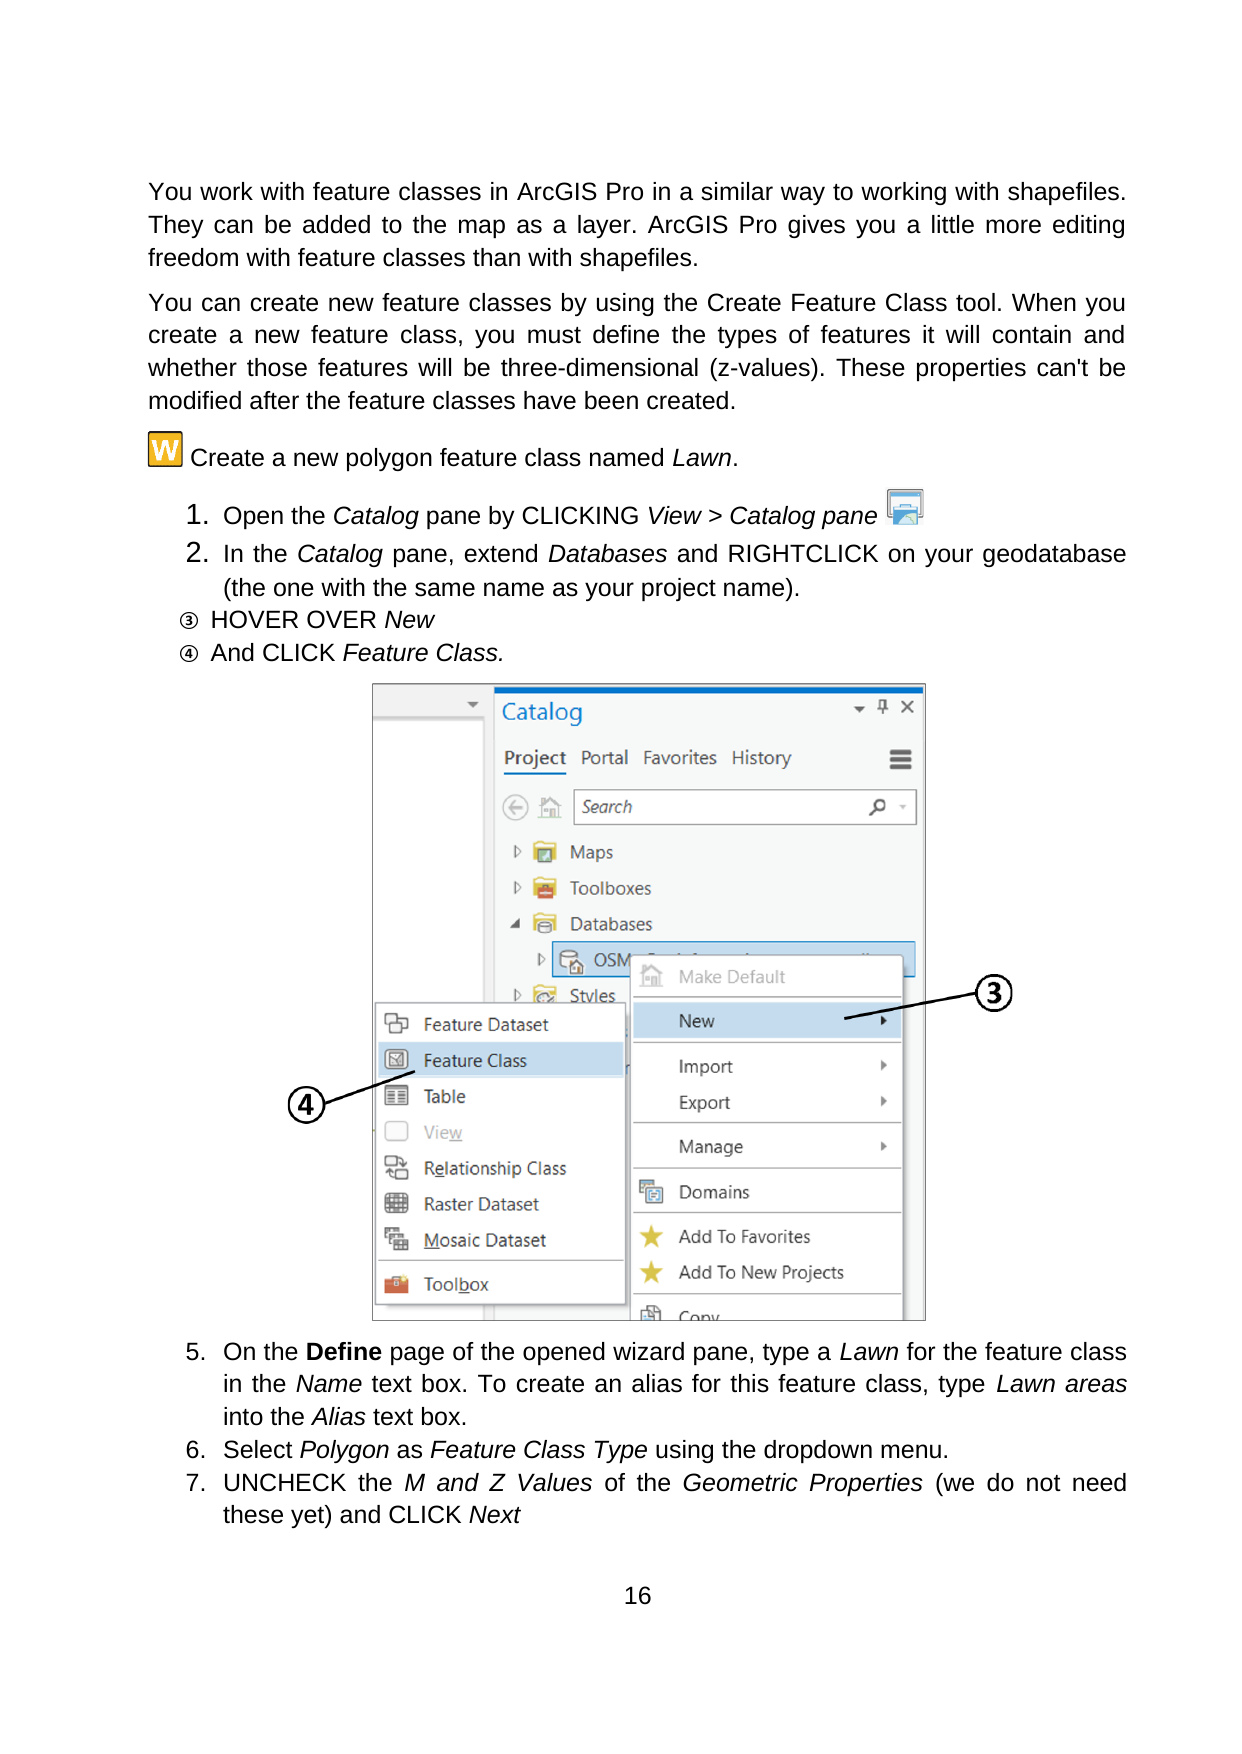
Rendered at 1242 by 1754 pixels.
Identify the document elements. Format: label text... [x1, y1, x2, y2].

text You can create new feature classes by using the Create Feature Class tool. When you create a new feature class, you must define the types of features it will contain and whether those features will be three-dimensional (z-values). These properties can't be modified after the feature classes have been created. [148, 288, 1127, 415]
text Create a new polygon feature class named Lawn. [148, 431, 1127, 471]
picture [147, 431, 183, 467]
picture [180, 645, 198, 662]
picture [885, 487, 924, 525]
list Open the Catalog pane by CLICKING View > Catalog pane [185, 488, 1127, 531]
picture [287, 683, 1013, 1321]
text You work with feature classes in ArcGIS Pro in a similar way to working with shapefiles. They can be added to the map as a layer. ArcGIS Pro gives you a little more editing freedom with feature classes than with shapefiles. [148, 177, 1127, 271]
list In the Catalog pane, extend Databases and RIGHTCLICK on your geodatabase (the one with the same name as your project name). [185, 535, 1127, 602]
list And CLICK Feature Class. [180, 638, 1127, 667]
picture [180, 612, 198, 629]
list On the Define page of the opened wizard pane, type a Lawn for the feature class in the Name text box. To create an alias for this feature class, type Lawn areas into the Alias text box. [185, 1337, 1127, 1431]
list UNCHECK the M and Z Values of the Geometric Properties (we do not need these yet) and CLICK Next [185, 1467, 1127, 1529]
list Select Polygon as Feature Class Type using the dropdown menu. [185, 1435, 1127, 1463]
list HOVER OVER New [180, 606, 1127, 634]
